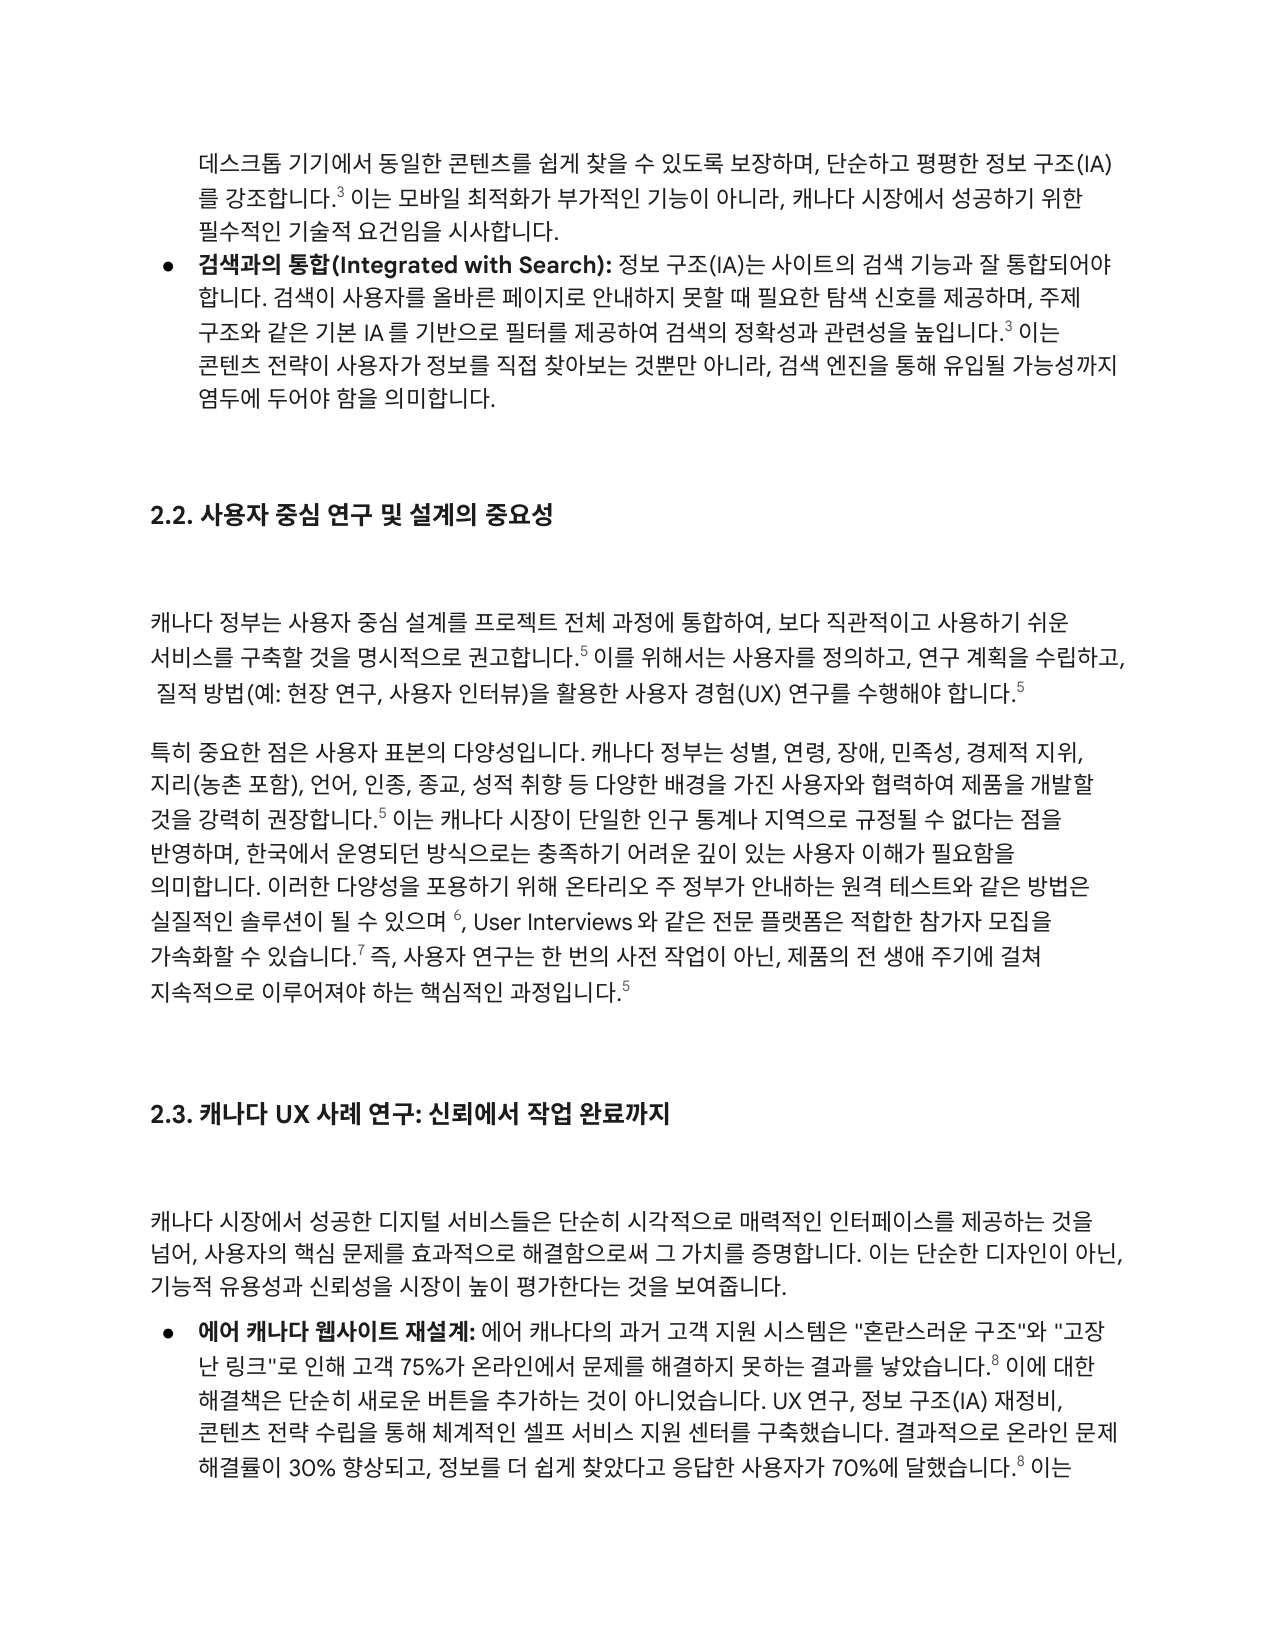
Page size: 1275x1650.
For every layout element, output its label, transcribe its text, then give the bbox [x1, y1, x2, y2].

text 특히 중요한 점은 사용자 표본의 다양성입니다. 캐나다 정부는 성별, 연령, 장애, 민족성, 경제적 지위, 지리(농촌 포함), 언어, 인종, 종교, 성적 취향 등 다양한 배경을 가진 사용자와 협력하여 제품을 개발할 것을 강력히 권장합니다.5 이는 캐나다 시장이 단일한 인구 통계나 지역으로 규정될 수 없다는 점을 반영하며, 한국에서 운영되던 방식으로는 충족하기 어려운 깊이 있는 사용자 이해가 필요함을 의미합니다. 이러한 다양성을 포용하기 위해 온타리오 주 정부가 안내하는 원격 테스트와 같은 방법은 실질적인 솔루션이 될 수 있으며 6, User Interviews와 같은 전문 플랫폼은 적합한 참가자 모집을 가속화할 수 있습니다.7 즉, 사용자 연구는 한 번의 사전 작업이 아닌, 제품의 전 생애 주기에 걸쳐 지속적으로 이루어져야 하는 핵심적인 과정입니다.5 [150, 739, 1125, 1009]
subtitle 2.2. 사용자 중심 연구 및 설계의 중요성 [150, 500, 1125, 532]
subtitle 2.3. 캐나다 UX 사례 연구: 신뢰에서 작업 완료까지 [150, 1099, 1125, 1130]
text 캐나다 정부는 사용자 중심 설계를 프로젝트 전체 과정에 통합하여, 보다 직관적이고 사용하기 쉬운 서비스를 구축할 것을 명시적으로 권고합니다.5 이를 위해서는 사용자를 정의하고, 연구 계획을 수립하고, 질적 방법(예: 현장 연구, 사용자 인터뷰)을 활용한 사용자 경험(UX) 연구를 수행해야 합니다.5 [150, 609, 1125, 709]
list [161, 1318, 1125, 1484]
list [161, 150, 1125, 247]
list 검색과의 통합(Integrated with Search): 정보 구조(IA)는 사이트의 검색 기능과 잘 통합되어야 합니다. 검색이 사용자를 올바른 페이지로 안내하지 못할 때 필요한 탐색 신호를 제공하며, 주제 구조와 같은 기본 IA를 기반으로 필터를 제공하여 검색의 정확성과 관련성을 높입니다.3 이는 콘텐츠 전략이 사용자가 정보를 직접 찾아보는 것뿐만 아니라, 검색 엔진을 통해 유입될 가능성까지 염두에 두어야 함을 의미합니다. [161, 251, 1125, 414]
text 캐나다 시장에서 성공한 디지털 서비스들은 단순히 시각적으로 매력적인 인터페이스를 제공하는 것을 넘어, 사용자의 핵심 문제를 효과적으로 해결함으로써 그 가치를 증명합니다. 이는 단순한 디자인이 아닌, 기능적 유용성과 신뢰성을 시장이 높이 평가한다는 것을 보여줍니다. [150, 1208, 1125, 1302]
